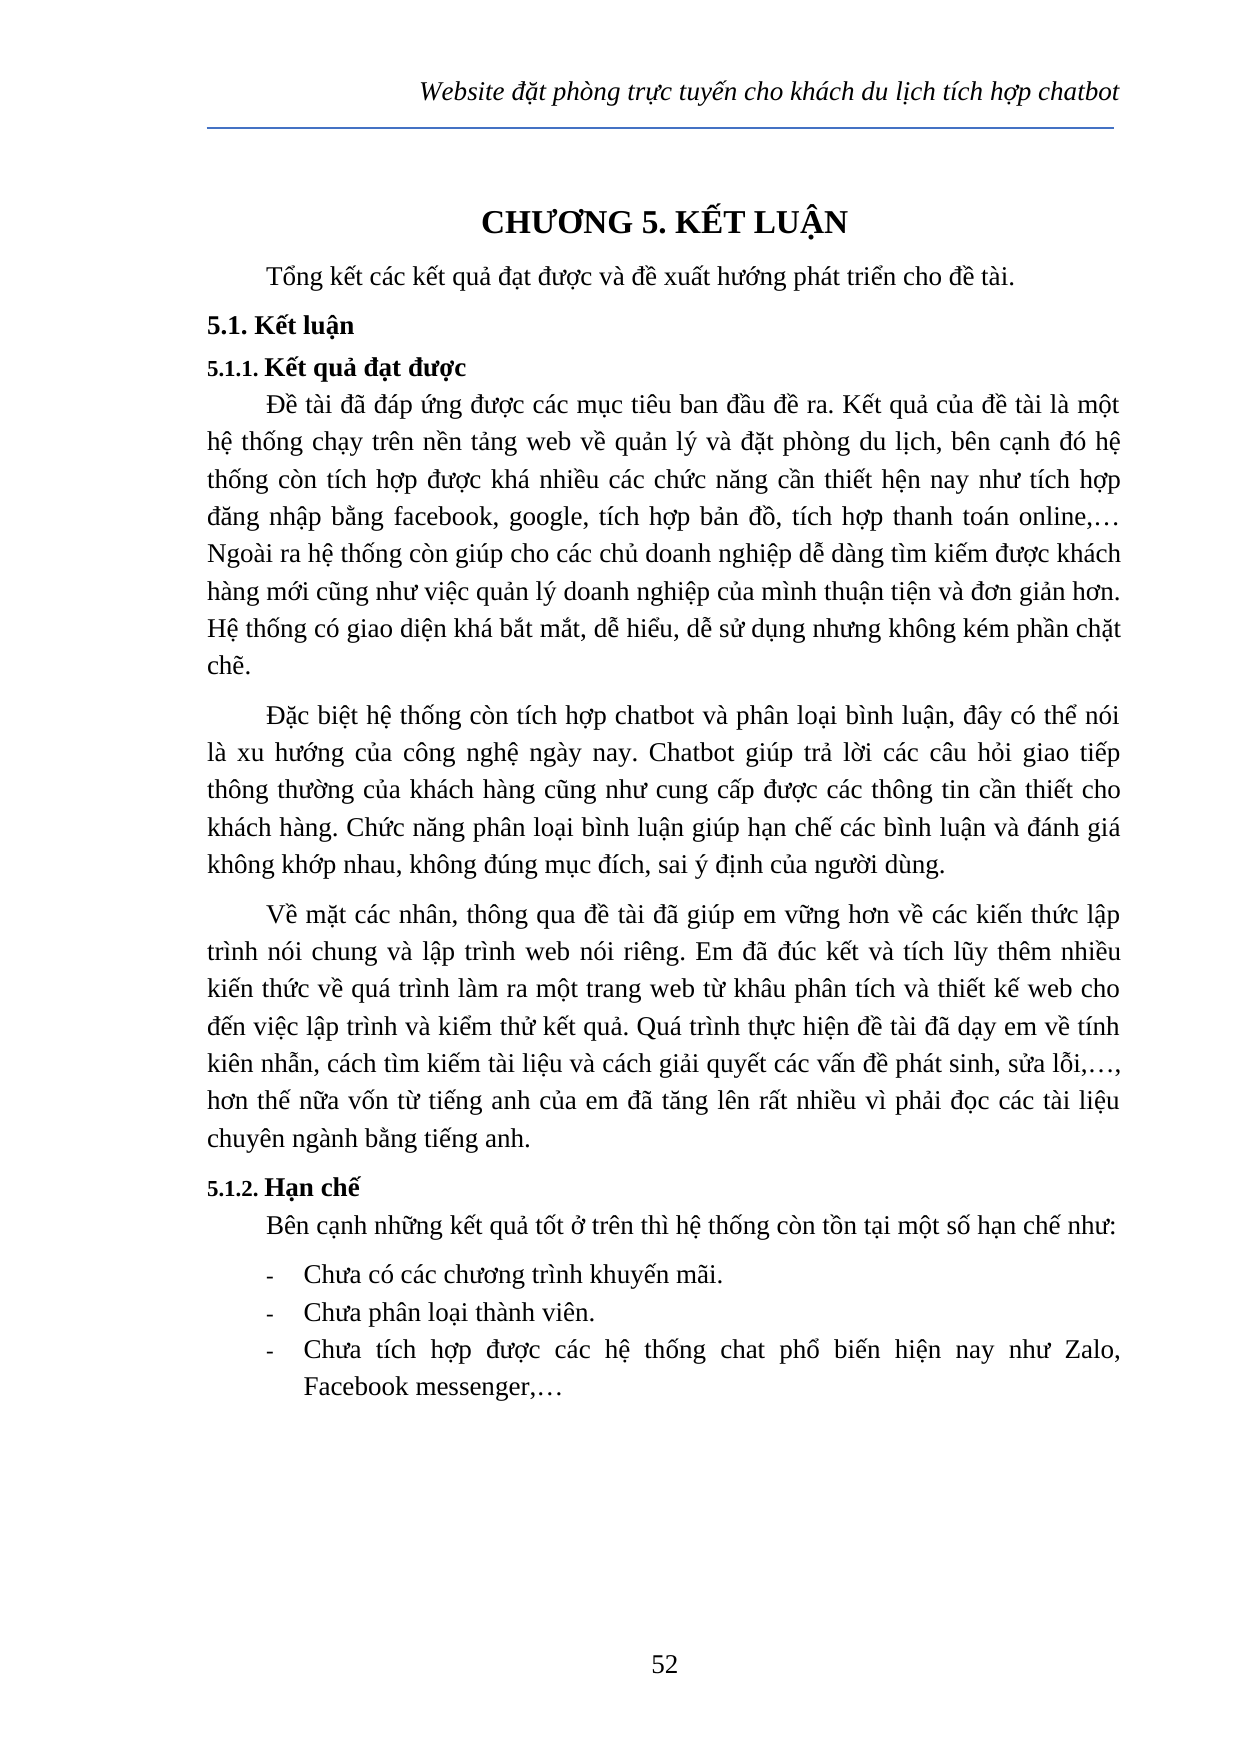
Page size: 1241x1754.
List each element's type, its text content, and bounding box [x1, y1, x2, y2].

subtitle Hạn chế [207, 1172, 1122, 1203]
text Đặc biệt hệ thống còn tích hợp chatbot và phân loại bình luận, đây có thể nói là xu hướng của công nghệ ngày nay. Chatbot giúp trả lời các câu hỏi giao tiếp thông thường của khách hàng cũng như cung cấp được các thông tin cần thiết cho khách hàng. Chức năng phân loại bình luận giúp hạn chế các bình luận và đánh giá không khớp nhau, không đúng mục đích, sai ý định của người dùng. [207, 699, 1122, 879]
list Chưa phân loại thành viên. [266, 1296, 1122, 1327]
text Bên cạnh những kết quả tốt ở trên thì hệ thống còn tồn tại một số hạn chế như: [207, 1209, 1122, 1240]
text Tổng kết các kết quả đạt được và đề xuất hướng phát triển cho đề tài. [207, 260, 1122, 291]
subtitle KẾT LUẬN [207, 202, 1122, 241]
list Chưa tích hợp được các hệ thống chat phổ biến hiện nay như Zalo, Facebook messenger,… [266, 1333, 1122, 1402]
subtitle Kết luận [207, 309, 1122, 341]
list Chưa có các chương trình khuyến mãi. [266, 1259, 1122, 1290]
text Đề tài đã đáp ứng được các mục tiêu ban đầu đề ra. Kết quả của đề tài là một hệ thống chạy trên nền tảng web về quản lý và đặt phòng du lịch, bên cạnh đó hệ thống còn tích hợp được khá nhiều các chức năng cần thiết hện nay như tích hợp đăng nhập bằng facebook, google, tích hợp bản đồ, tích hợp thanh toán online,… Ngoài ra hệ thống còn giúp cho các chủ doanh nghiệp dễ dàng tìm kiếm được khách hàng mới cũng như việc quản lý doanh nghiệp của mình thuận tiện và đơn giản hơn. Hệ thống có giao diện khá bắt mắt, dễ hiểu, dễ sử dụng nhưng không kém phần chặt chẽ. [207, 388, 1122, 680]
subtitle Kết quả đạt được [207, 351, 1122, 382]
text Về mặt các nhân, thông qua đề tài đã giúp em vững hơn về các kiến thức lập trình nói chung và lập trình web nói riêng. Em đã đúc kết và tích lũy thêm nhiều kiến thức về quá trình làm ra một trang web từ khâu phân tích và thiết kế web cho đến việc lập trình và kiểm thử kết quả. Quá trình thực hiện đề tài đã dạy em về tính kiên nhẫn, cách tìm kiếm tài liệu và cách giải quyết các vấn đề phát sinh, sửa lỗi,…, hơn thế nữa vốn từ tiếng anh của em đã tăng lên rất nhiều vì phải đọc các tài liệu chuyên ngành bằng tiếng anh. [207, 898, 1122, 1153]
